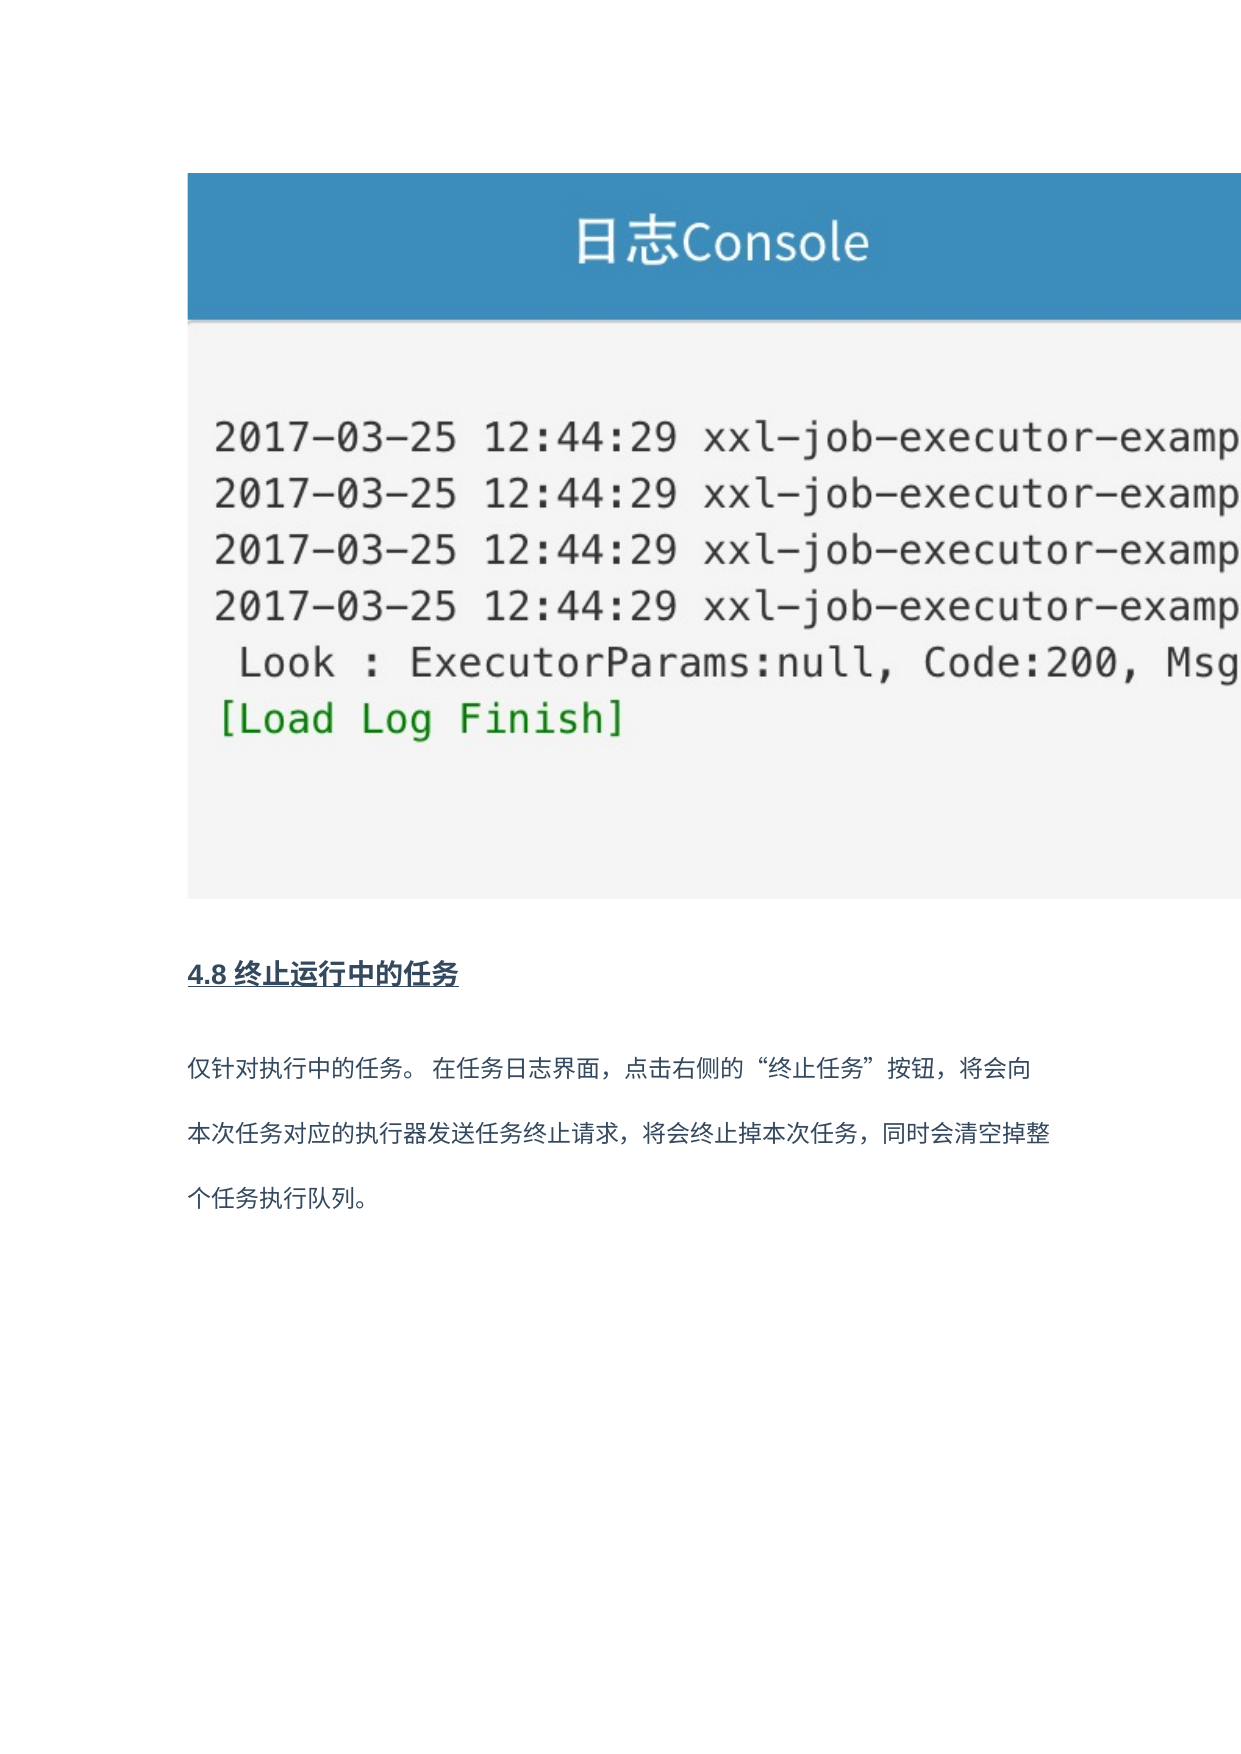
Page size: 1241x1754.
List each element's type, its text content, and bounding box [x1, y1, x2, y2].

text 仅针对执行中的任务。 在任务日志界面，点击右侧的“终止任务”按钮，将会向本次任务对应的执行器发送任务终止请求，将会终止掉本次任务，同时会清空掉整个任务执行队列。 [187, 1034, 1053, 1229]
text 4.8 终止运行中的任务 [187, 939, 1053, 1004]
picture [187, 173, 1241, 899]
